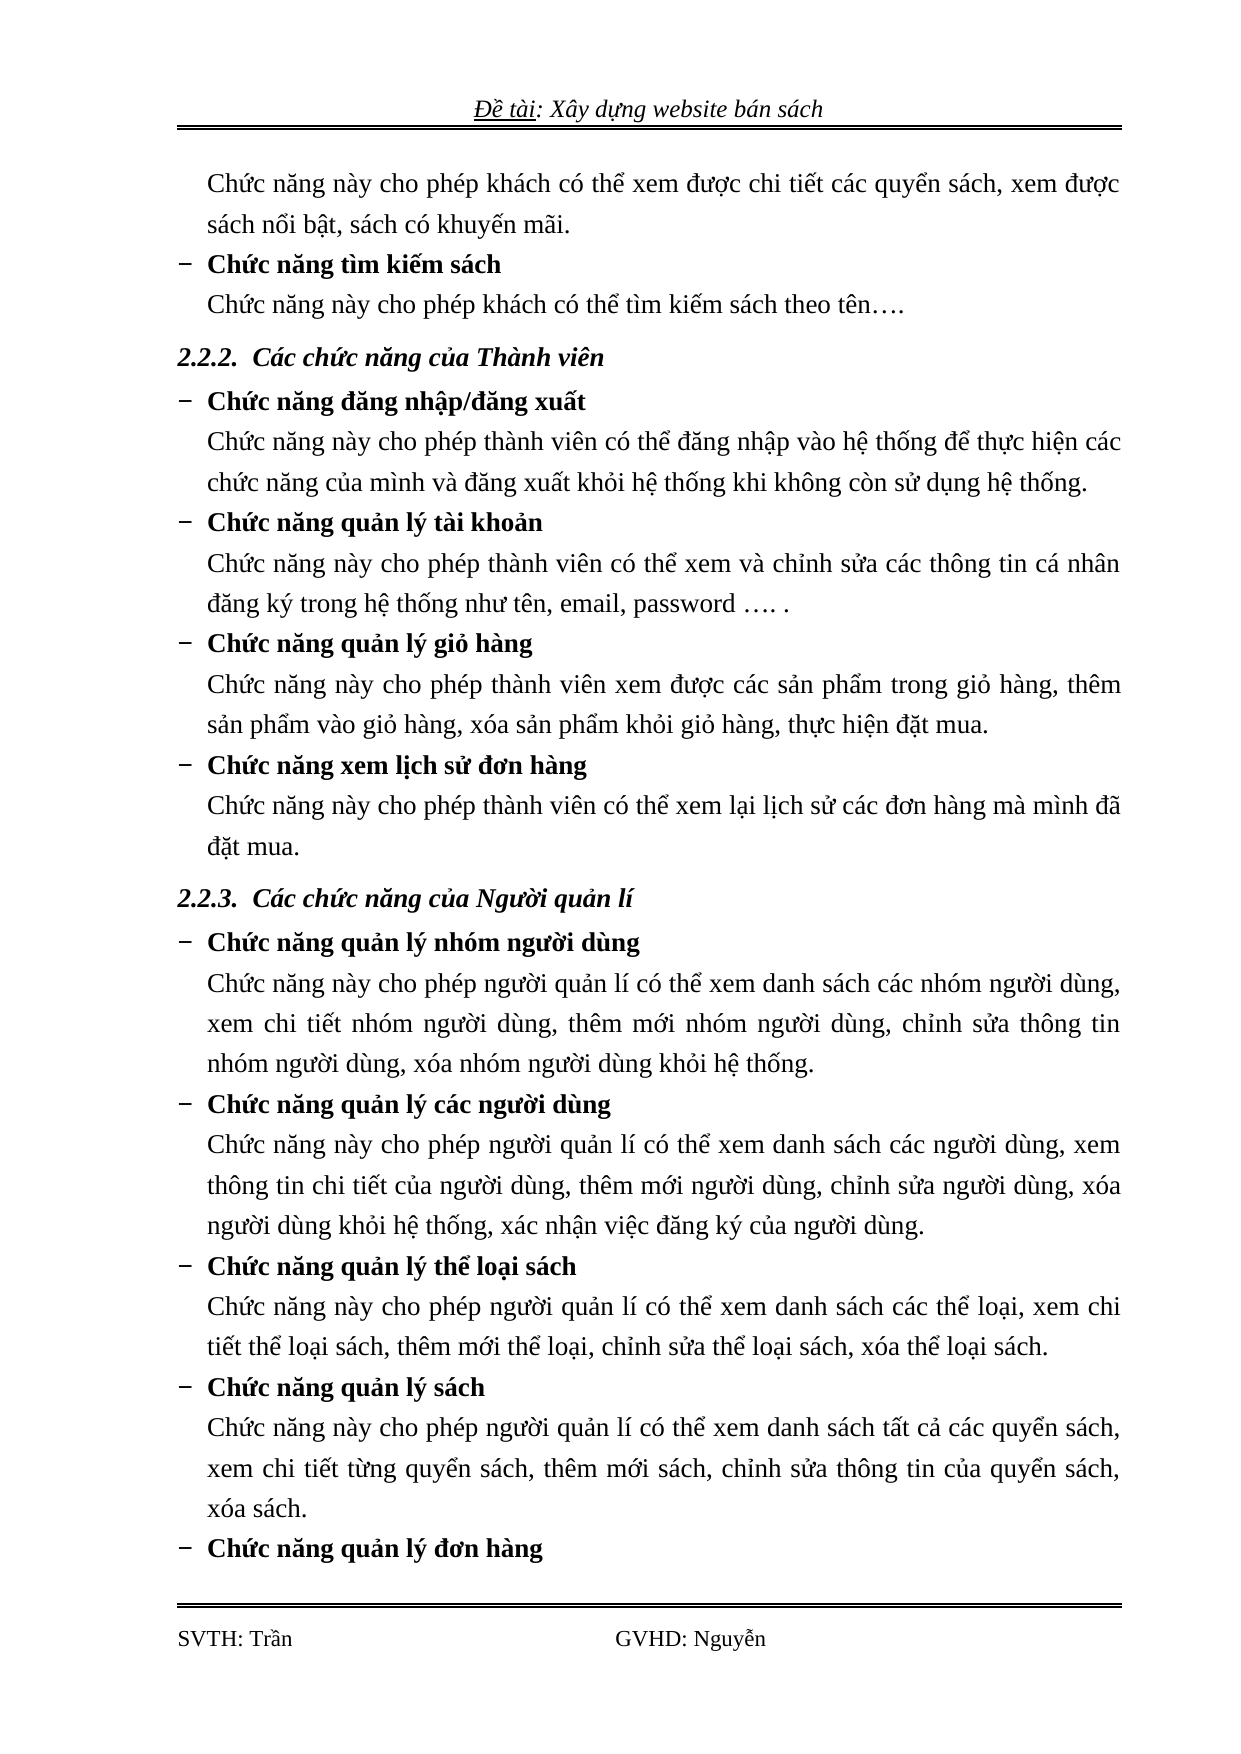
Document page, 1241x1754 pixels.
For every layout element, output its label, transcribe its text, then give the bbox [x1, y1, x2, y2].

subtitle 2.2.2. Các chức năng của Thành viên [177, 341, 1122, 373]
list Chức năng này cho phép thành viên có thể đăng nhập vào hệ thống để thực hiện các chức năng của mình và đăng xuất khỏi hệ thống khi không còn sử dụng hệ thống. [207, 426, 1122, 497]
list Chức năng này cho phép thành viên có thể xem và chỉnh sửa các thông tin cá nhân đăng ký trong hệ thống như tên, email, password …. . [207, 547, 1122, 618]
list Chức năng này cho phép người quản lí có thể xem danh sách các thể loại, xem chi tiết thể loại sách, thêm mới thể loại, chỉnh sửa thể loại sách, xóa thể loại sách. [207, 1290, 1122, 1362]
list Chức năng quản lý tài khoản [177, 506, 1122, 537]
list Chức năng quản lý nhóm người dùng [177, 926, 1122, 957]
list Chức năng xem lịch sử đơn hàng [177, 749, 1122, 780]
list Chức năng đăng nhập/đăng xuất [177, 385, 1122, 416]
subtitle 2.2.3. Các chức năng của Người quản lí [177, 883, 1122, 914]
list Chức năng này cho phép thành viên có thể xem lại lịch sử các đơn hàng mà mình đã đặt mua. [207, 789, 1122, 861]
list Chức năng tìm kiếm sách [177, 248, 1122, 279]
list Chức năng quản lý sách [177, 1371, 1122, 1402]
list Chức năng quản lý các người dùng [177, 1088, 1122, 1119]
list Chức năng này cho phép khách có thể xem được chi tiết các quyển sách, xem được sách nổi bật, sách có khuyến mãi. [207, 167, 1122, 239]
list Chức năng này cho phép người quản lí có thể xem danh sách tất cả các quyển sách, xem chi tiết từng quyển sách, thêm mới sách, chỉnh sửa thông tin của quyển sách, xóa sách. [207, 1411, 1122, 1523]
text Chức năng này cho phép khách có thể tìm kiếm sách theo tên…. [207, 288, 1122, 320]
list Chức năng quản lý giỏ hàng [177, 628, 1122, 659]
list Chức năng này cho phép người quản lí có thể xem danh sách các người dùng, xem thông tin chi tiết của người dùng, thêm mới người dùng, chỉnh sửa người dùng, xóa người dùng khỏi hệ thống, xác nhận việc đăng ký của người dùng. [207, 1128, 1122, 1240]
list Chức năng quản lý đơn hàng [177, 1532, 1122, 1564]
list Chức năng này cho phép người quản lí có thể xem danh sách các nhóm người dùng, xem chi tiết nhóm người dùng, thêm mới nhóm người dùng, chỉnh sửa thông tin nhóm người dùng, xóa nhóm người dùng khỏi hệ thống. [207, 967, 1122, 1079]
list Chức năng này cho phép thành viên xem được các sản phẩm trong giỏ hàng, thêm sản phẩm vào giỏ hàng, xóa sản phẩm khỏi giỏ hàng, thực hiện đặt mua. [207, 668, 1122, 739]
list Chức năng quản lý thể loại sách [177, 1249, 1122, 1281]
